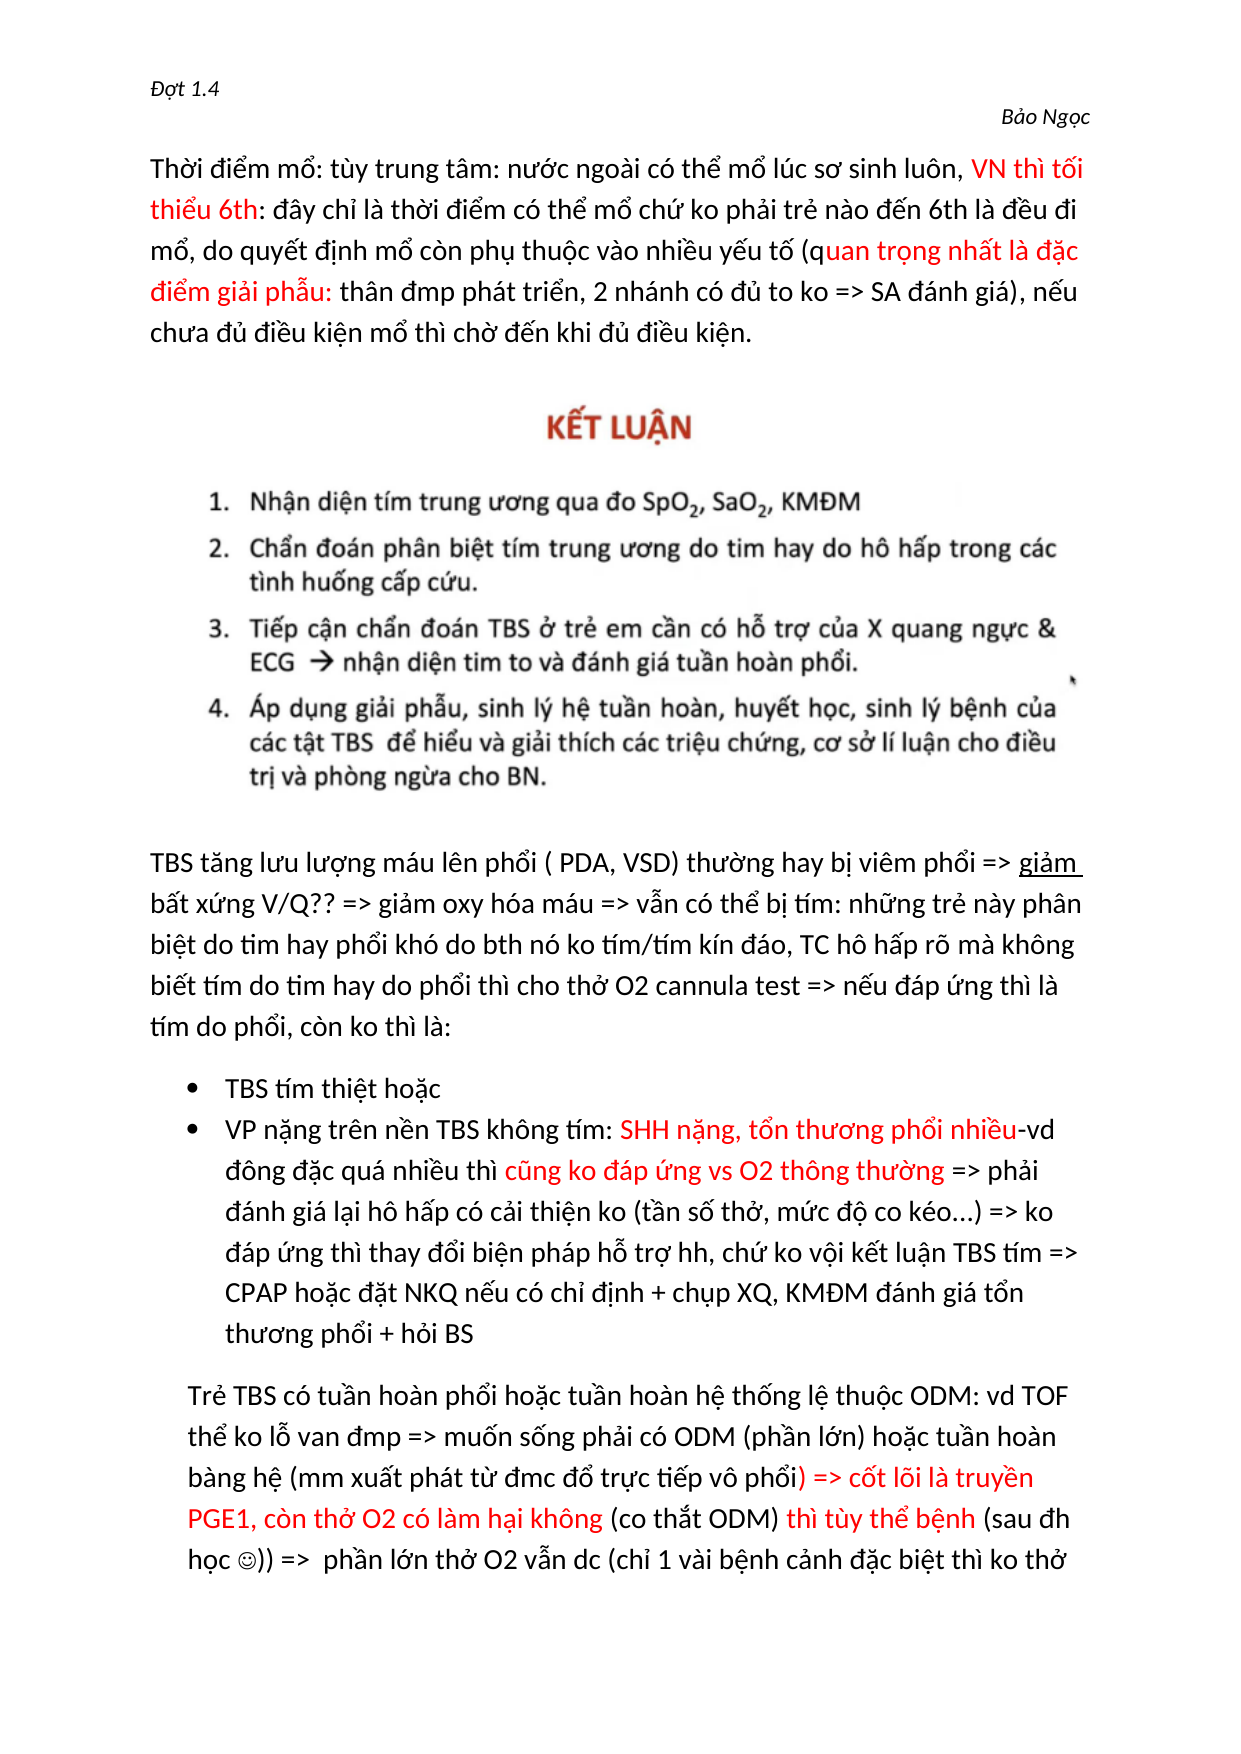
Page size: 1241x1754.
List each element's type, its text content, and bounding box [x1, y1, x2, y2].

list VP nặng trên nền TBS không tím: SHH nặng, tổn thương phổi nhiều-vd đông đặc quá nhiều thì cũng ko đáp ứng vs O2 thông thường => phải đánh giá lại hô hấp có cải thiện ko (tần số thở, mức độ co kéo...) => ko đáp ứng thì thay đổi biện pháp hỗ trợ hh, chứ ko vội kết luận TBS tím => CPAP hoặc đặt NKQ nếu có chỉ định + chụp XQ, KMĐM đánh giá tổn thương phổi + hỏi BS [187, 1111, 1090, 1351]
text TBS tăng lưu lượng máu lên phổi ( PDA, VSD) thường hay bị viêm phổi => giảm bất xứng V/Q?? => giảm oxy hóa máu => vẫn có thể bị tím: những trẻ này phân biệt do tim hay phổi khó do bth nó ko tím/tím kín đáo, TC hô hấp rõ mà không biết tím do tim hay do phổi thì cho thở O2 cannula test => nếu đáp ứng thì là tím do phổi, còn ko thì là: [150, 844, 1090, 1044]
picture [150, 375, 1091, 820]
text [187, 1377, 1090, 1577]
list TBS tím thiệt hoặc [187, 1070, 1090, 1106]
text Thời điểm mổ: tùy trung tâm: nước ngoài có thể mổ lúc sơ sinh luôn, VN thì tối thiểu 6th: đây chỉ là thời điểm có thể mổ chứ ko phải trẻ nào đến 6th là đều đi mổ, do quyết định mổ còn phụ thuộc vào nhiều yếu tố (quan trọng nhất là đặc điểm giải phẫu: thân đmp phát triển, 2 nhánh có đủ to ko => SA đánh giá), nếu chưa đủ điều kiện mổ thì chờ đến khi đủ điều kiện. [150, 150, 1090, 349]
